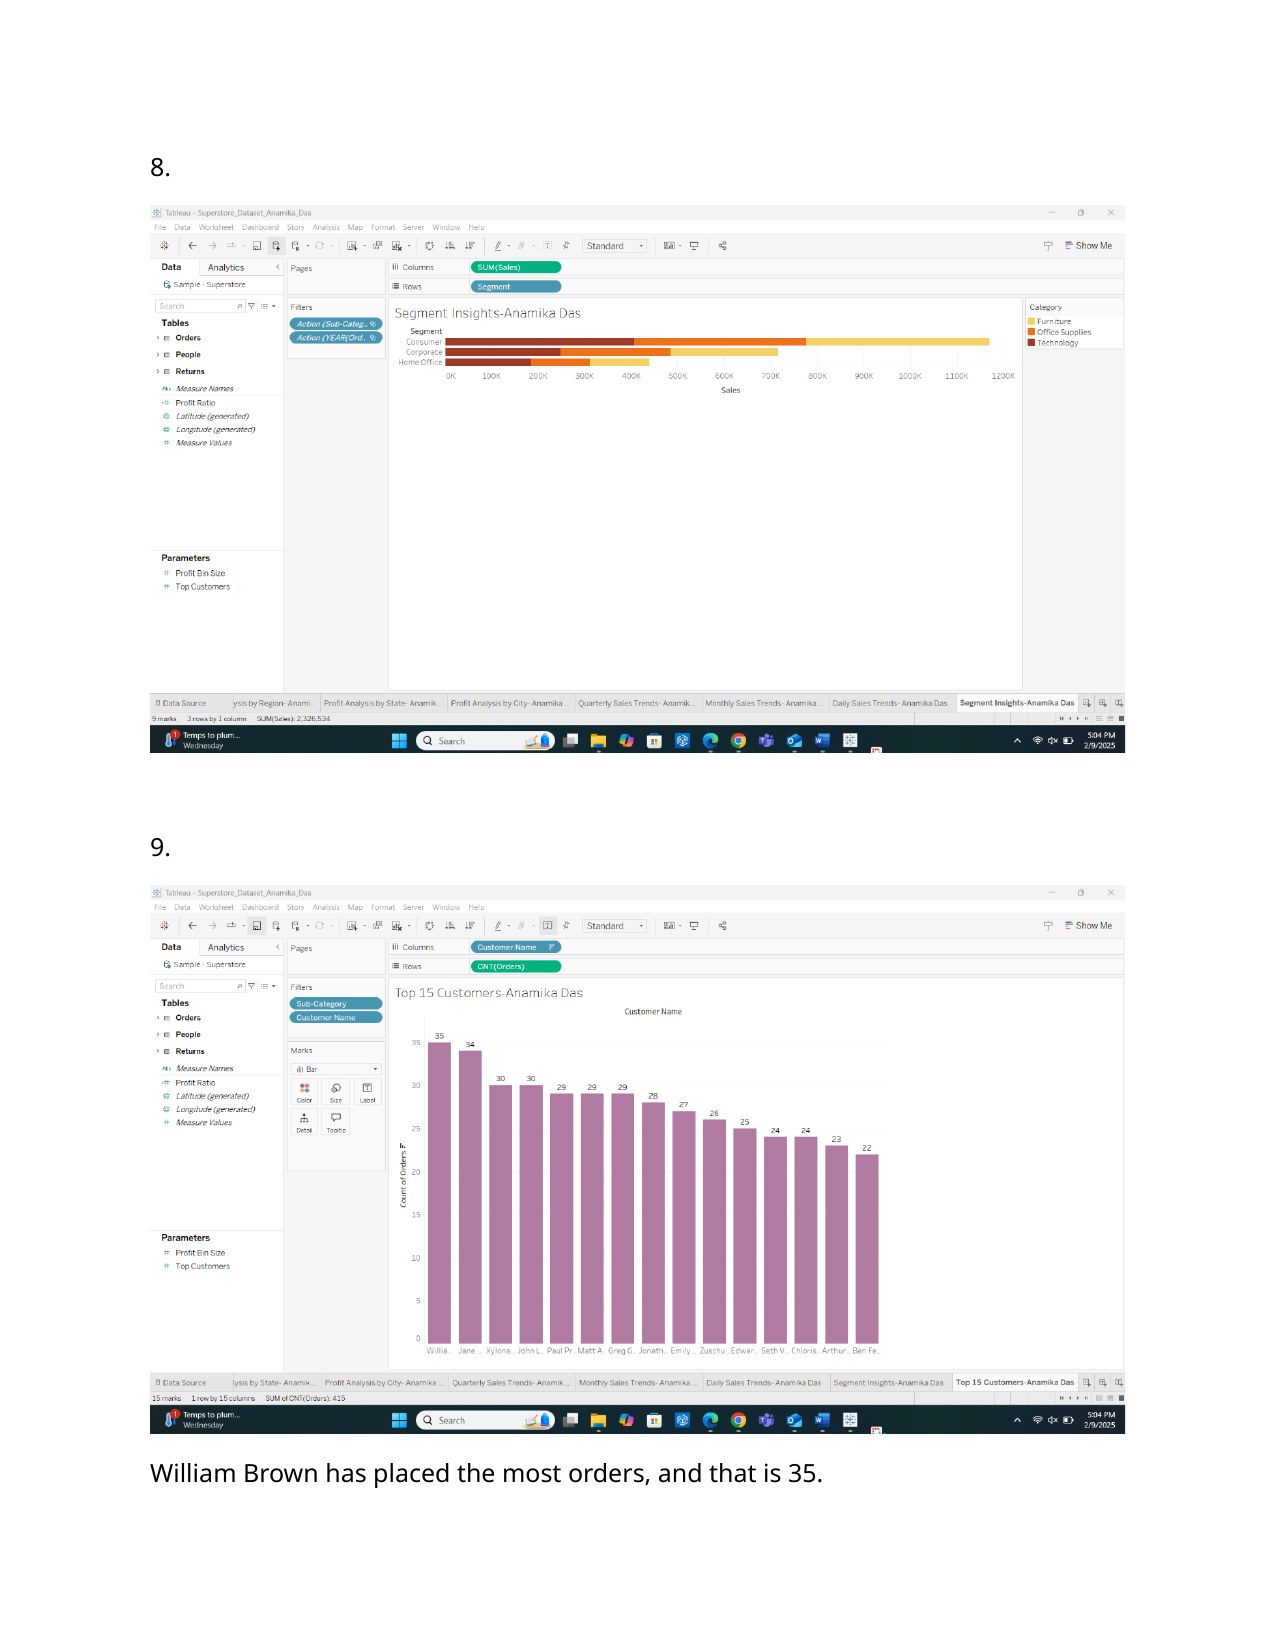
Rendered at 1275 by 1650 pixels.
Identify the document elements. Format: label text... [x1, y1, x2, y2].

text 8. [150, 150, 1125, 184]
text 9. [150, 830, 1125, 864]
text William Brown has placed the most orders, and that is 35. [150, 1456, 1125, 1489]
picture [150, 885, 1125, 1434]
picture [150, 205, 1125, 753]
